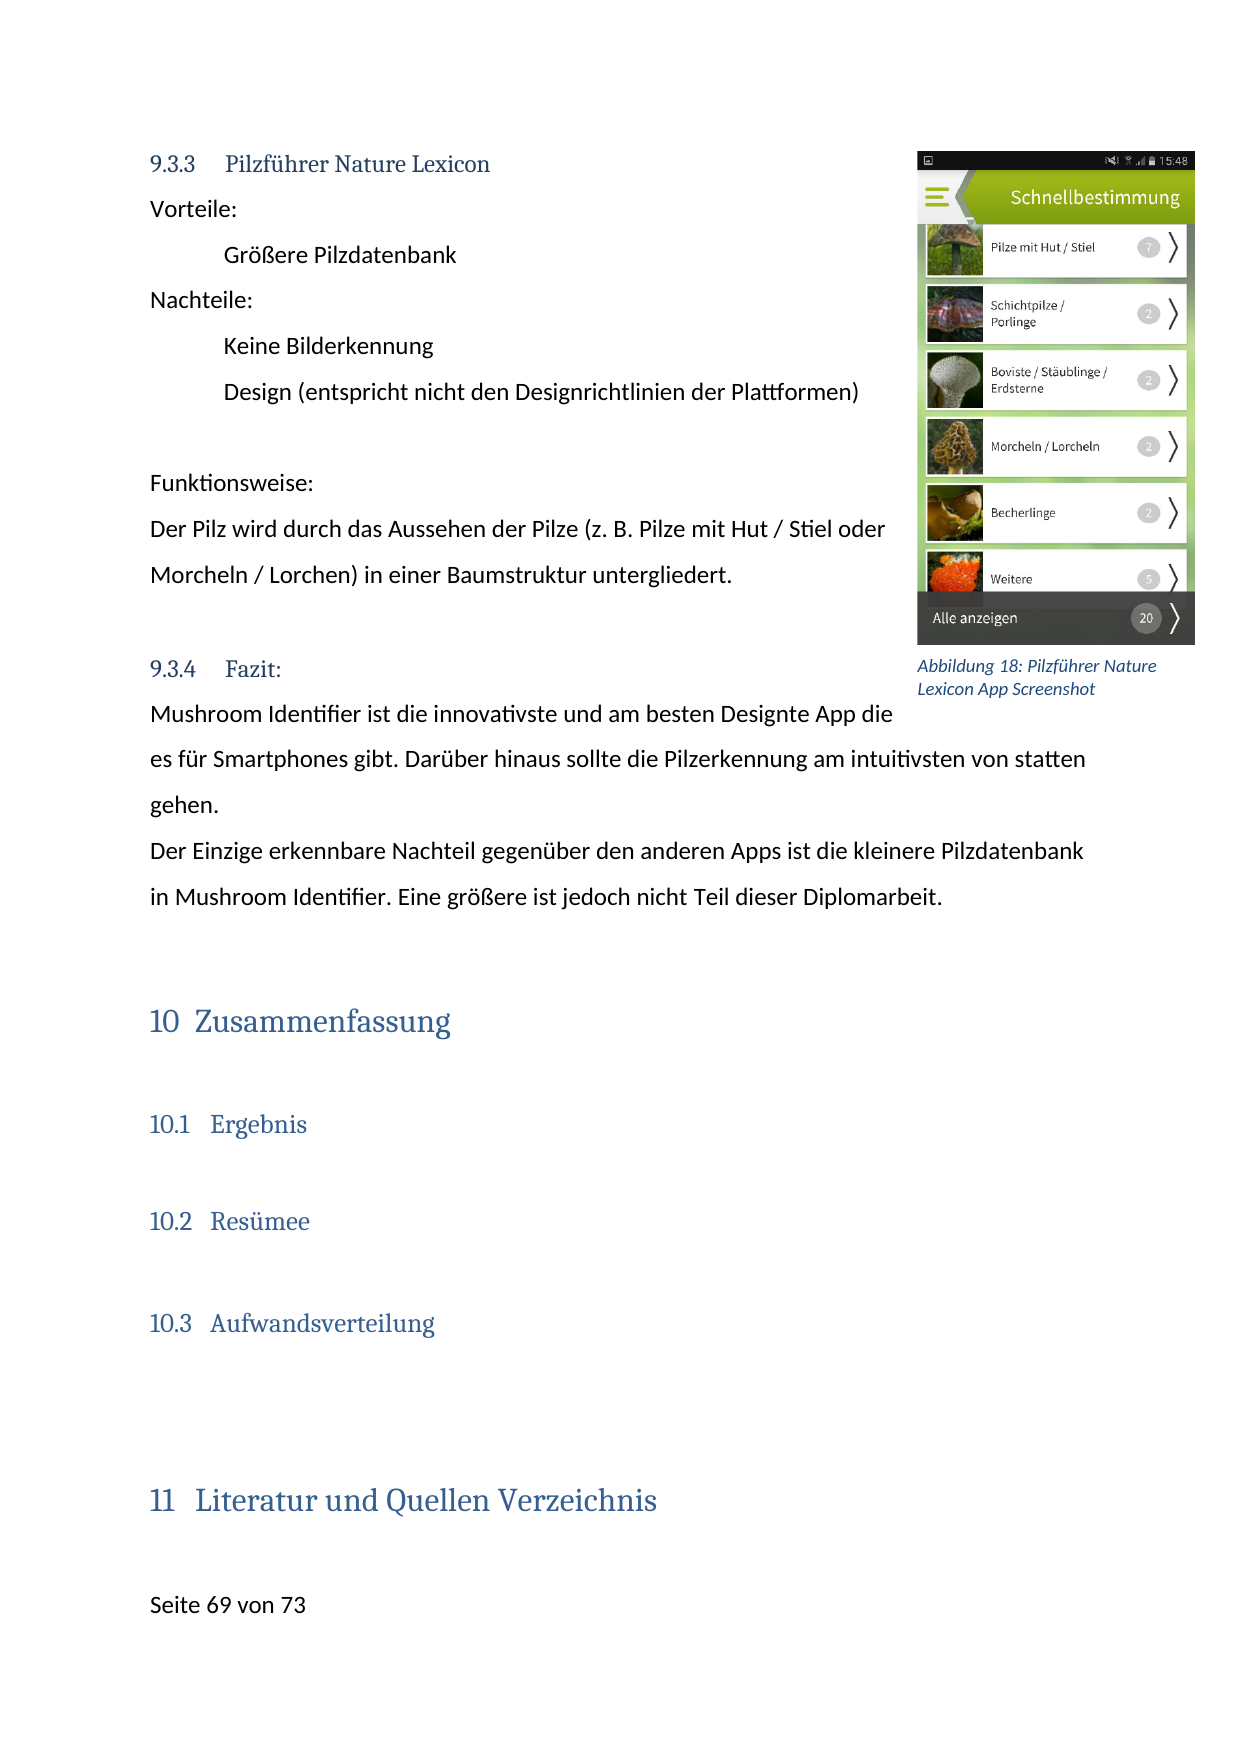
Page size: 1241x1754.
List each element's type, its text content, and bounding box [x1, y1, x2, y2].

text Design (entspricht nicht den Designrichtlinien der Plattformen) [224, 376, 917, 407]
text Keine Bilderkennung [224, 330, 917, 361]
subtitle Fazit: [150, 654, 917, 683]
subtitle Ergebnis [150, 1109, 1090, 1141]
text Nachteile: [150, 284, 917, 315]
text Mushroom Identifier ist die innovativste und am besten Designte App die es für Smartphones gibt. Darüber hinaus sollte die Pilzerkennung am intuitivsten von statten gehen. [150, 698, 1090, 820]
picture [917, 151, 1195, 645]
subtitle Zusammenfassung [150, 1002, 1090, 1041]
text Funktionsweise: [150, 467, 917, 498]
subtitle Literatur und Quellen Verzeichnis [150, 1481, 1090, 1519]
text Der Pilz wird durch das Aussehen der Pilze (z. B. Pilze mit Hut / Stiel oder Morcheln / Lorchen) in einer Baumstruktur untergliedert. [150, 513, 917, 589]
text Größere Pilzdatenbank [150, 239, 917, 269]
text Der Einzige erkennbare Nachteil gegenüber den anderen Apps ist die kleinere Pilzdatenbank in Mushroom Identifier. Eine größere ist jedoch nicht Teil dieser Diplomarbeit. [150, 835, 1090, 911]
subtitle Aufwandsverteilung [150, 1308, 1090, 1339]
text Vorteile: [150, 193, 917, 224]
subtitle Resümee [150, 1206, 1090, 1237]
subtitle Pilzführer Nature Lexicon [150, 150, 1090, 179]
